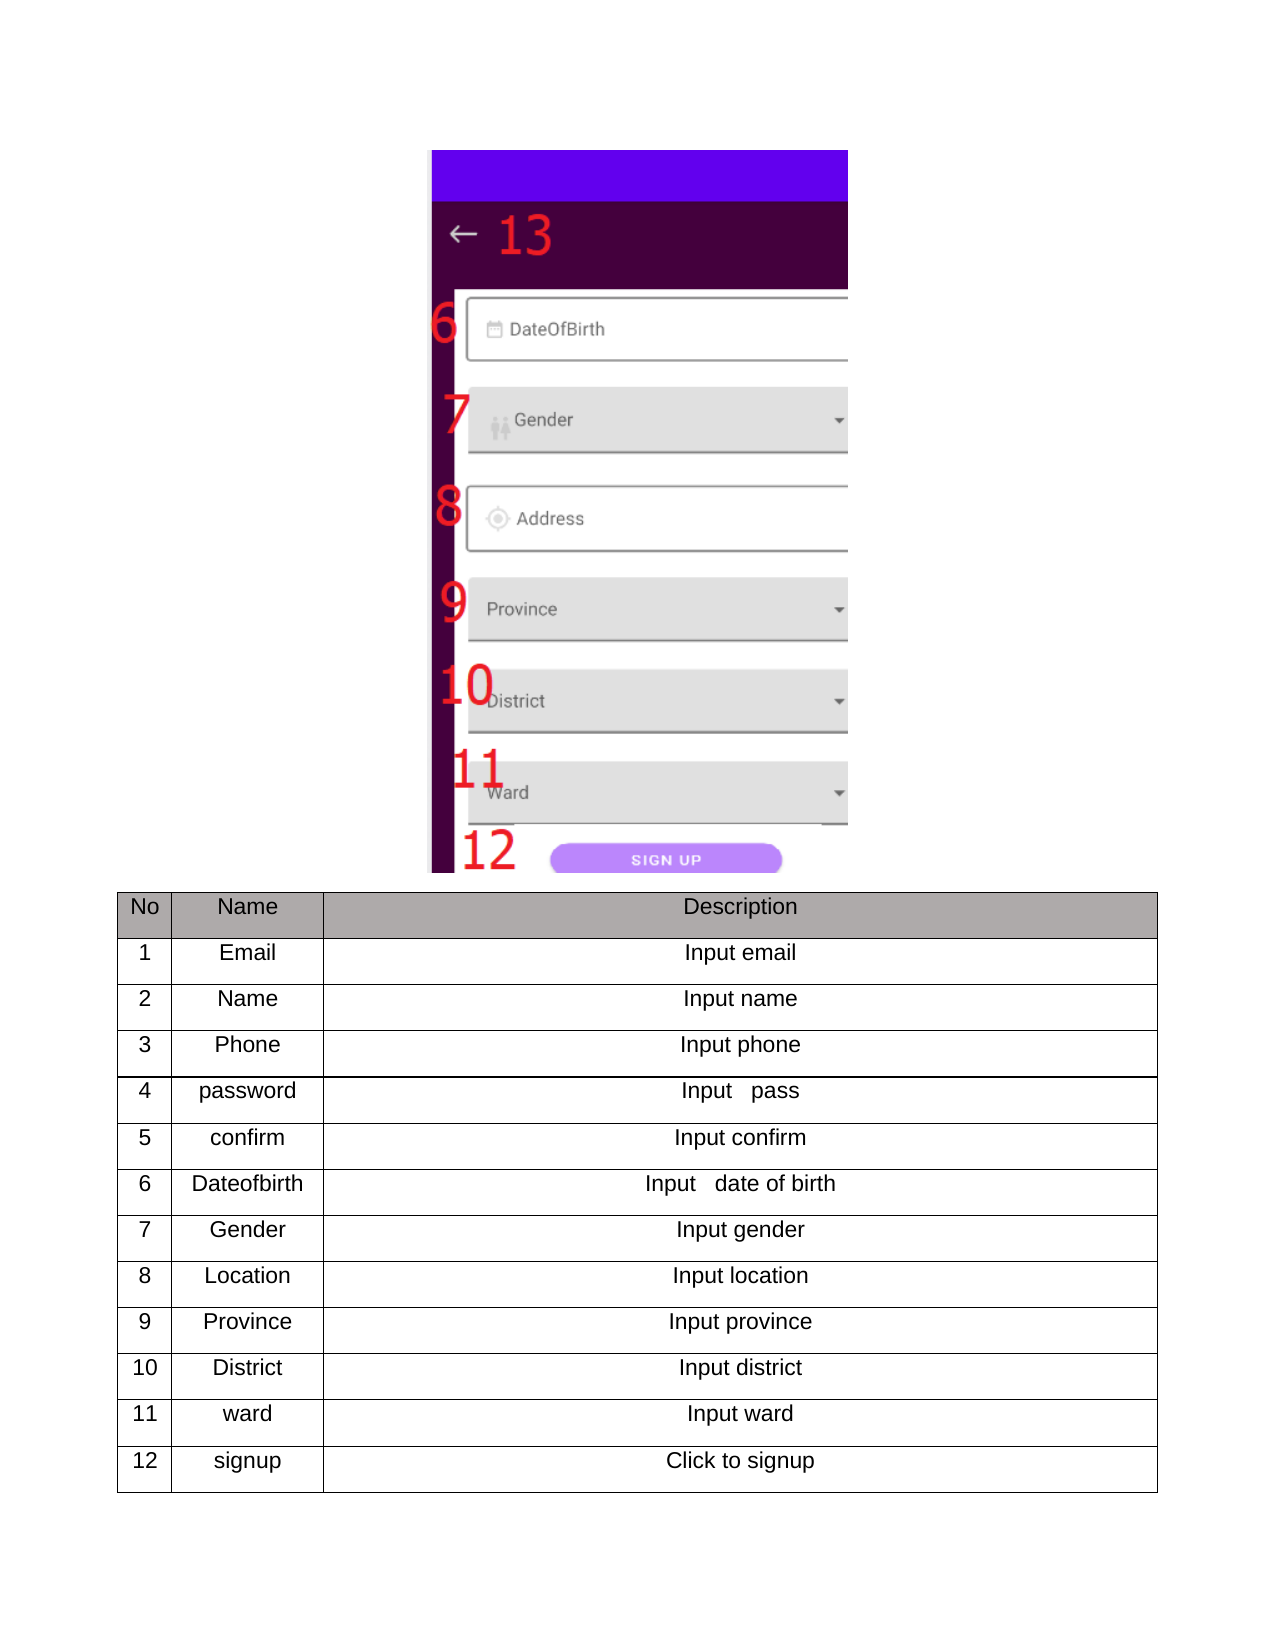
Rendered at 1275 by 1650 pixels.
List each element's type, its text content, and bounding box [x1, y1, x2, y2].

table_cell confirm [172, 1124, 323, 1169]
table_cell Input email [324, 939, 1157, 984]
table_cell 1 [118, 939, 171, 984]
table_header Name [172, 893, 323, 938]
table_cell 10 [118, 1354, 171, 1399]
table_cell ward [172, 1400, 323, 1446]
table_cell District [172, 1354, 323, 1399]
table_cell 2 [118, 985, 171, 1030]
table_cell Input ward [324, 1400, 1157, 1446]
table_cell Dateofbirth [172, 1170, 323, 1215]
table_cell 6 [118, 1170, 171, 1215]
table_cell Input phone [324, 1031, 1157, 1076]
table_cell 8 [118, 1262, 171, 1307]
table_cell Email [172, 939, 323, 984]
table_cell Input province [324, 1308, 1157, 1353]
table_cell Input location [324, 1262, 1157, 1307]
table_header Description [324, 893, 1157, 938]
table_cell Input date of birth [324, 1170, 1157, 1215]
table_cell Click to signup [324, 1447, 1157, 1492]
table_cell 3 [118, 1031, 171, 1076]
table_cell Input confirm [324, 1124, 1157, 1169]
table_cell Input gender [324, 1216, 1157, 1261]
table_cell signup [172, 1447, 323, 1492]
table_cell 4 [118, 1078, 171, 1122]
table_cell Name [172, 985, 323, 1030]
table_cell Input pass [324, 1078, 1157, 1122]
table_cell Gender [172, 1216, 323, 1261]
table_cell Location [172, 1262, 323, 1307]
table_cell Province [172, 1308, 323, 1353]
table_cell Input name [324, 985, 1157, 1030]
table_cell 7 [118, 1216, 171, 1261]
table_cell 9 [118, 1308, 171, 1353]
table_cell 12 [118, 1447, 171, 1492]
table_cell password [172, 1078, 323, 1122]
table_header No [118, 893, 171, 938]
table_cell 11 [118, 1400, 171, 1446]
table_cell Phone [172, 1031, 323, 1076]
picture [427, 150, 848, 873]
table_cell Input district [324, 1354, 1157, 1399]
table_cell 5 [118, 1124, 171, 1169]
